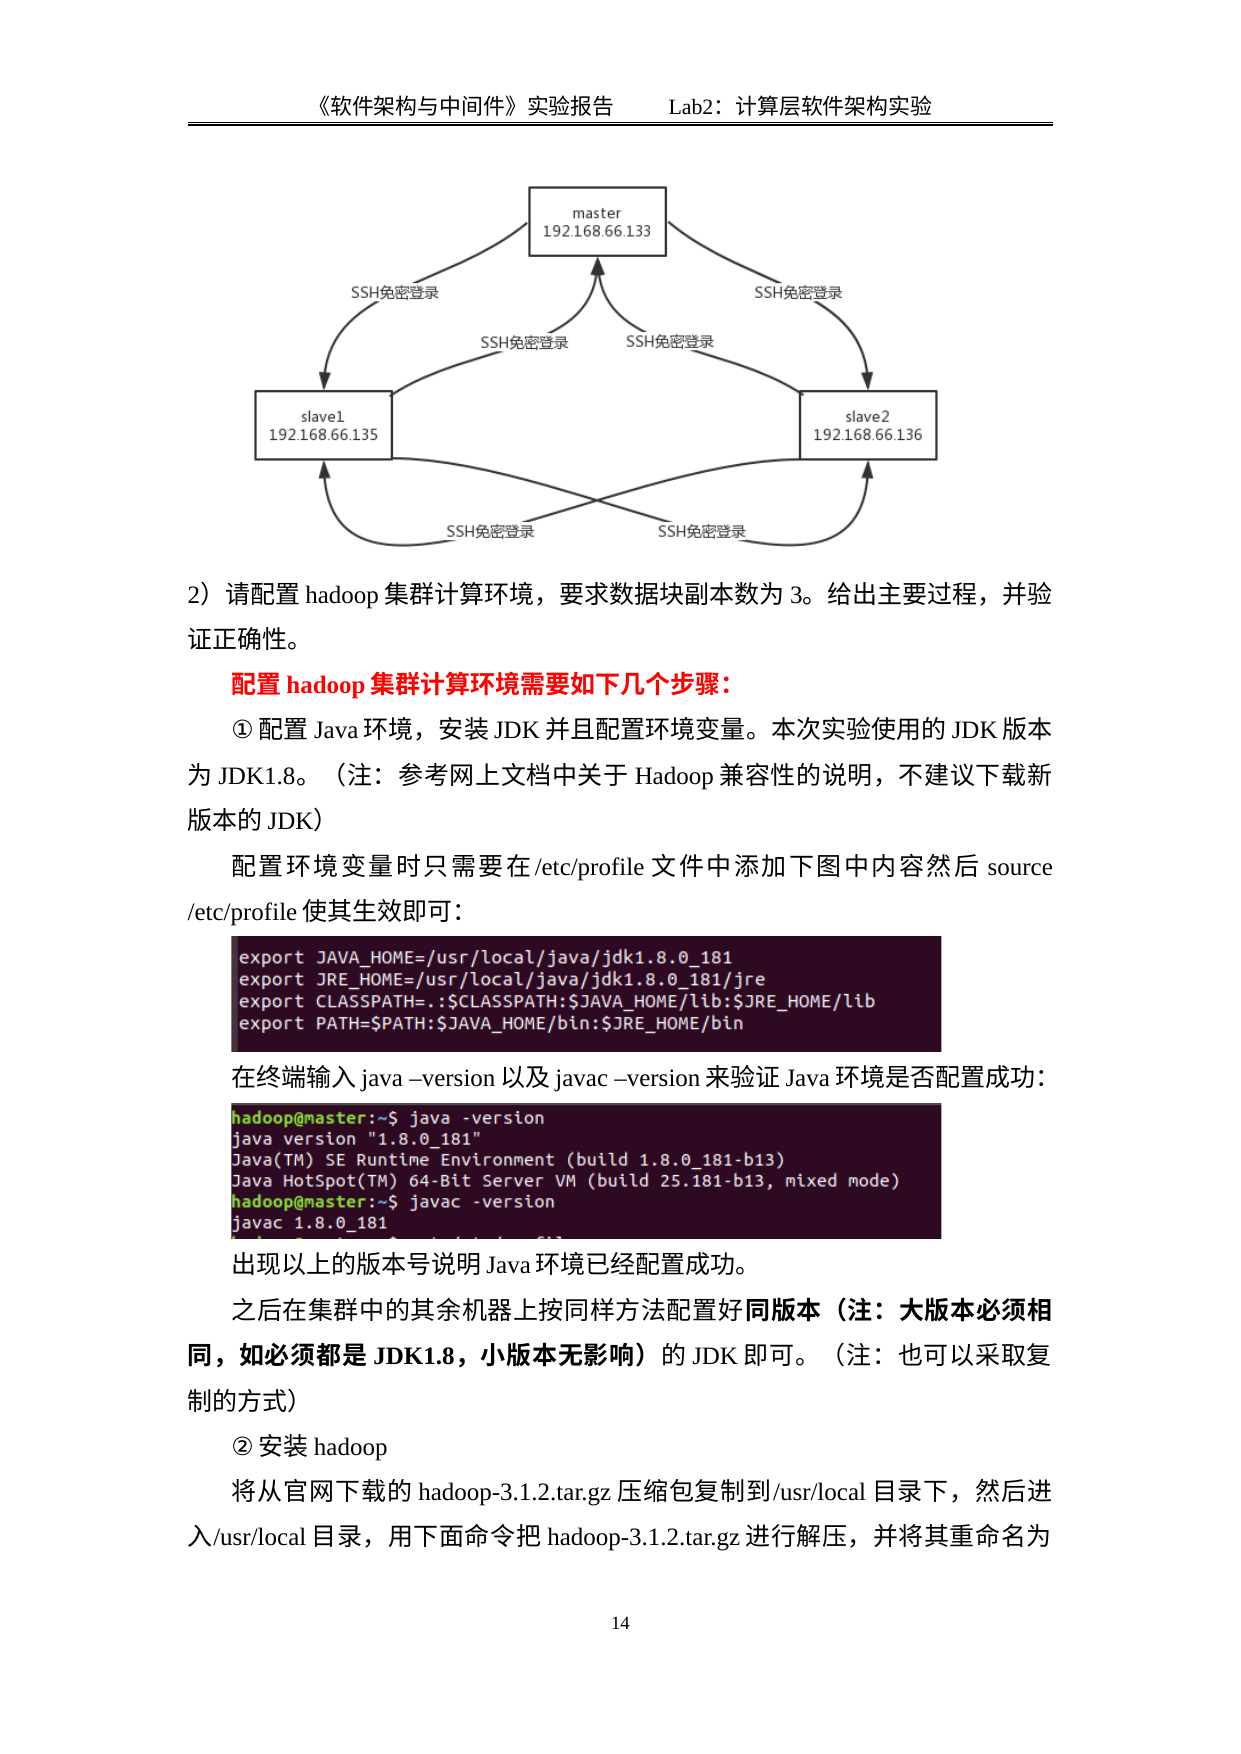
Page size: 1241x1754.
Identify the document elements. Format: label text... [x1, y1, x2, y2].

text 2）请配置hadoop集群计算环境，要求数据块副本数为3。给出主要过程，并验证正确性。 [187, 574, 1053, 656]
text 配置hadoop集群计算环境需要如下几个步骤： [187, 665, 1053, 701]
text 出现以上的版本号说明Java环境已经配置成功。 [187, 1245, 1053, 1281]
text 配置Java环境，安装JDK并且配置环境变量。本次实验使用的JDK版本为JDK1.8。（注：参考网上文档中关于Hadoop兼容性的说明，不建议下载新版本的JDK） [187, 710, 1053, 837]
text 配置环境变量时只需要在/etc/profile文件中添加下图中内容然后source /etc/profile使其生效即可： [187, 846, 1053, 927]
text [187, 1472, 1053, 1553]
picture [231, 936, 942, 1052]
text 在终端输入java –version以及javac –version来验证Java环境是否配置成功： [187, 1058, 1053, 1094]
text 安装hadoop [187, 1426, 1053, 1462]
picture [231, 1103, 942, 1239]
picture [231, 162, 965, 568]
text 之后在集群中的其余机器上按同样方法配置好同版本（注：大版本必须相同，如必须都是JDK1.8，小版本无影响）的JDK即可。（注：也可以采取复制的方式） [187, 1290, 1053, 1417]
